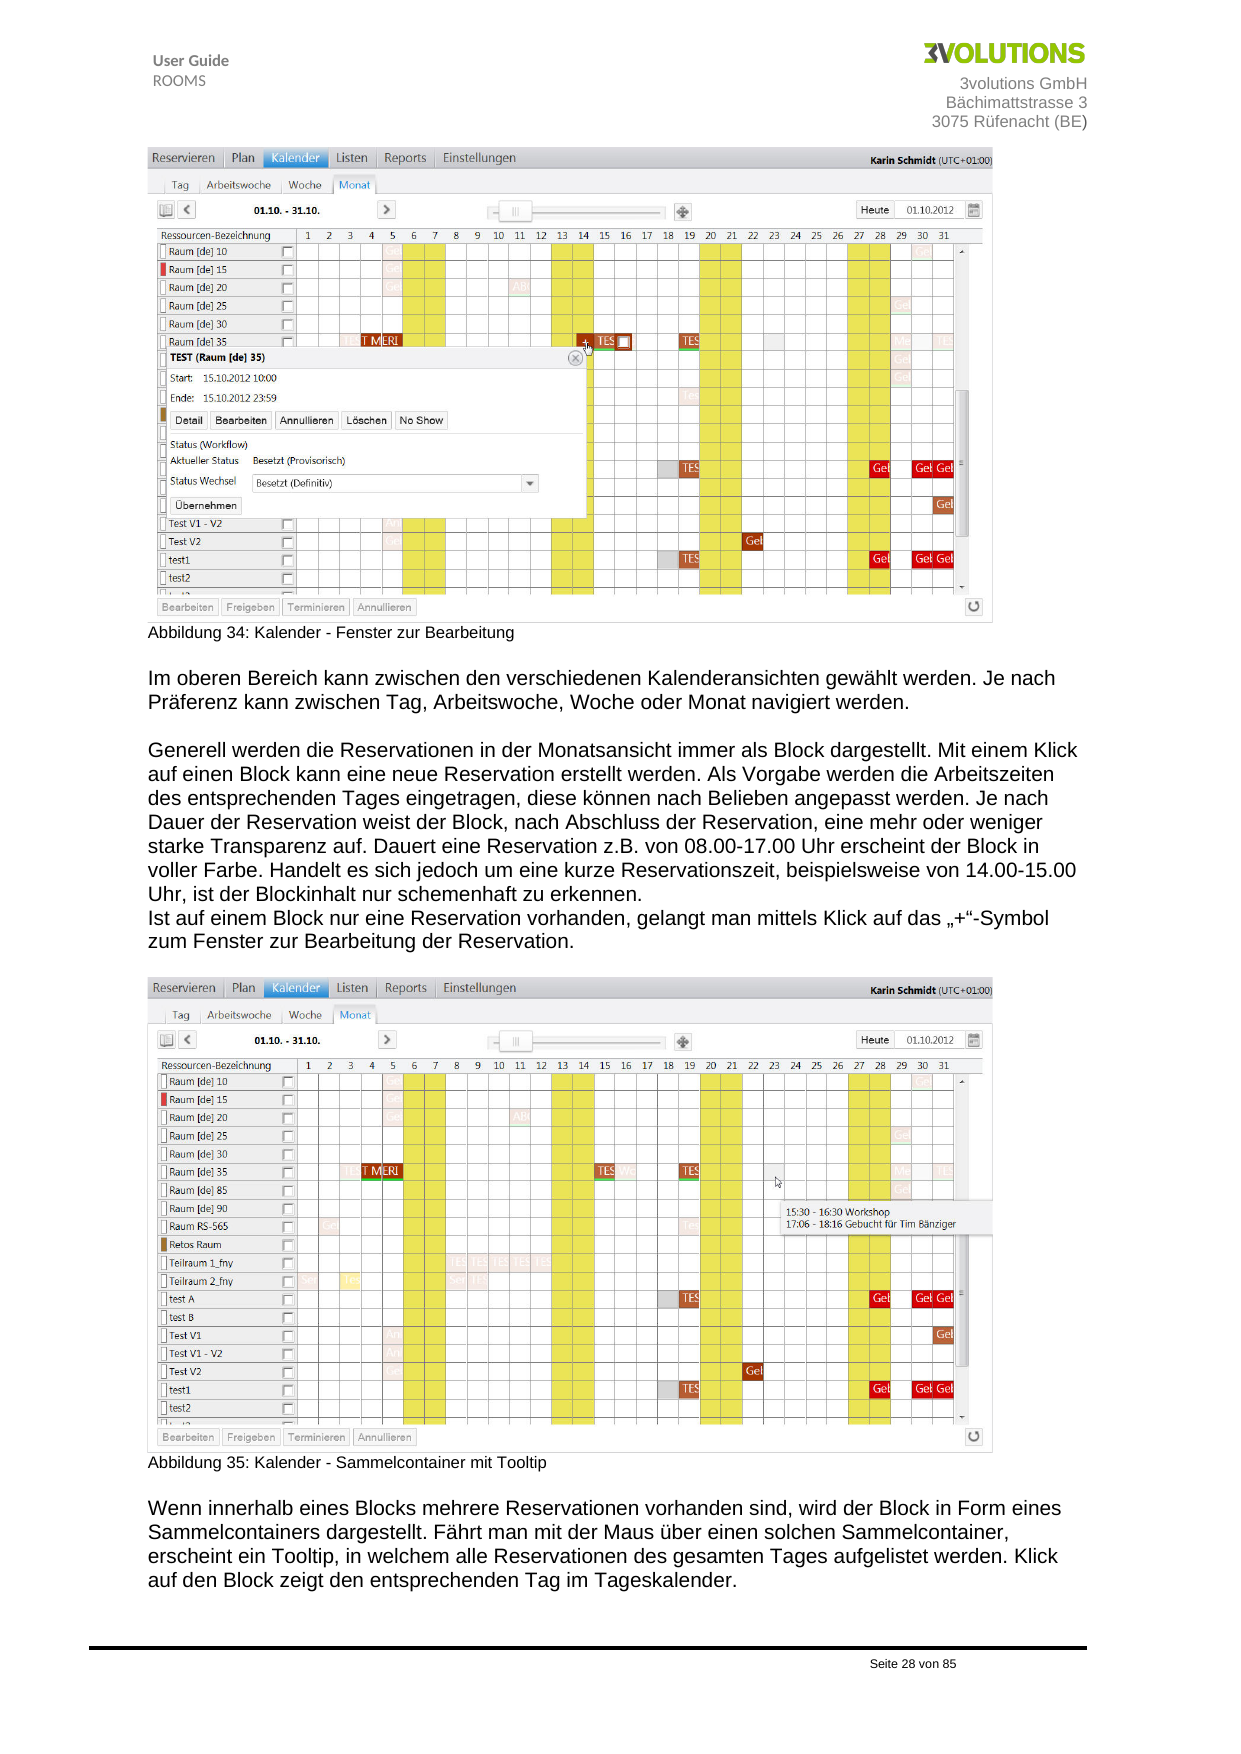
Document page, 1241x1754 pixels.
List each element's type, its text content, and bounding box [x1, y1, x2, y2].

text Abbildung 34: Kalender - Fenster zur Bearbeitung [148, 623, 1087, 642]
picture [147, 147, 993, 623]
text Ist auf einem Block nur eine Reservation vorhanden, gelangt man mittels Klick auf das „+“-Symbol zum Fenster zur Bearbeitung der Reservation. [148, 905, 1087, 953]
text Wenn innerhalb eines Blocks mehrere Reservationen vorhanden sind, wird der Block in Form eines Sammelcontainers dargestellt. Fährt man mit der Maus über einen solchen Sammelcontainer, erscheint ein Tooltip, in welchem alle Reservationen des gesamten Tages aufgelistet werden. Klick auf den Block zeigt den entsprechenden Tag im Tageskalender. [148, 1496, 1087, 1591]
picture [921, 40, 1088, 66]
text Im oberen Bereich kann zwischen den verschiedenen Kalenderansichten gewählt werden. Je nach Präferenz kann zwischen Tag, Arbeitswoche, Woche oder Monat navigiert werden. [148, 666, 1087, 714]
picture [147, 977, 993, 1453]
text Generell werden die Reservationen in der Monatsansicht immer als Block dargestellt. Mit einem Klick auf einen Block kann eine neue Reservation erstellt werden. Als Vorgabe werden die Arbeitszeiten des entsprechenden Tages eingetragen, diese können nach Belieben angepasst werden. Je nach Dauer der Reservation weist der Block, nach Abschluss der Reservation, eine mehr oder weniger starke Transparenz auf. Dauert eine Reservation z.B. von 08.00-17.00 Uhr erscheint der Block in voller Farbe. Handelt es sich jedoch um eine kurze Reservationszeit, beispielsweise von 14.00-15.00 Uhr, ist der Blockinhalt nur schemenhaft zu erkennen. [148, 738, 1087, 905]
text Abbildung 35: Kalender - Sammelcontainer mit Tooltip [148, 1452, 1087, 1472]
